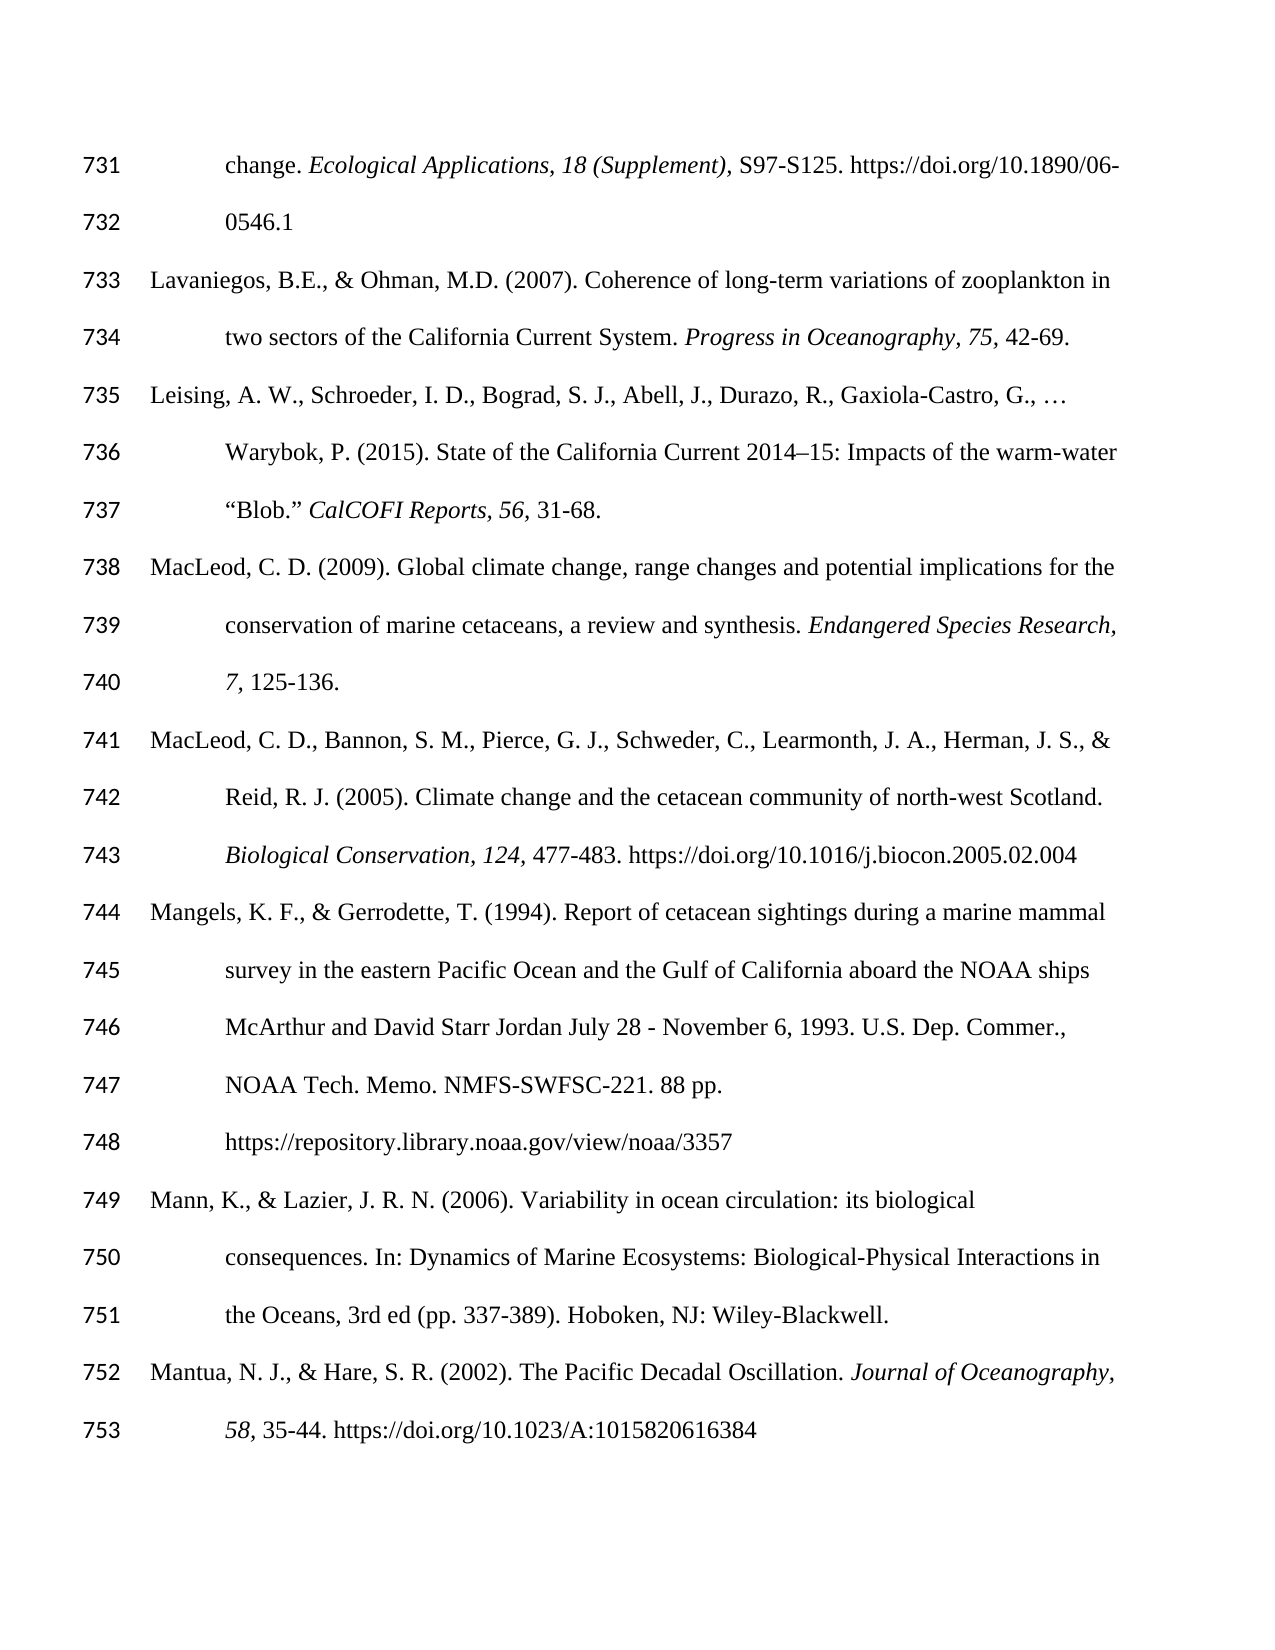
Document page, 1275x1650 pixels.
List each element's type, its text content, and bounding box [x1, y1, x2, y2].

text Mangels, K. F., & Gerrodette, T. (1994). Report of cetacean sightings during a marine mammal [150, 897, 1125, 926]
text Mann, K., & Lazier, J. R. N. (2006). Variability in ocean circulation: its biological [150, 1185, 1125, 1214]
text survey in the eastern Pacific Ocean and the Gulf of California aboard the NOAA ships McArthur and David Starr Jordan July 28 - November 6, 1993. U.S. Dep. Commer., NOAA Tech. Memo. NMFS-SWFSC-221. 88 pp. https://repository.library.noaa.gov/view/noaa/3357 [225, 955, 1125, 1156]
text two sectors of the California Current System. Progress in Oceanography, 75, 42-69. [150, 322, 1125, 351]
text 58, 35-44. https://doi.org/10.1023/A:1015820616384 [150, 1415, 1125, 1444]
text MacLeod, C. D. (2009). Global climate change, range changes and potential implications for the [150, 552, 1125, 581]
text Warybok, P. (2015). State of the California Current 2014–15: Impacts of the warm-water “Blob.” CalCOFI Reports, 56, 31-68. [225, 437, 1125, 524]
text Mantua, N. J., & Hare, S. R. (2002). The Pacific Decadal Oscillation. Journal of Oceanography, [150, 1357, 1125, 1386]
text MacLeod, C. D., Bannon, S. M., Pierce, G. J., Schweder, C., Learmonth, J. A., Herman, J. S., & [150, 725, 1125, 754]
text Leising, A. W., Schroeder, I. D., Bograd, S. J., Abell, J., Durazo, R., Gaxiola-Castro, G., … [150, 380, 1125, 409]
text consequences. In: Dynamics of Marine Ecosystems: Biological-Physical Interactions in the Oceans, 3rd ed (pp. 337-389). Hoboken, NJ: Wiley-Blackwell. [225, 1242, 1125, 1329]
text conservation of marine cetaceans, a review and synthesis. Endangered Species Research, 7, 125-136. [225, 610, 1125, 696]
text Lavaniegos, B.E., & Ohman, M.D. (2007). Coherence of long-term variations of zooplankton in [150, 265, 1125, 294]
text Reid, R. J. (2005). Climate change and the cetacean community of north-west Scotland. Biological Conservation, 124, 477-483. https://doi.org/10.1016/j.biocon.2005.02.004 [225, 782, 1125, 869]
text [225, 150, 1125, 236]
